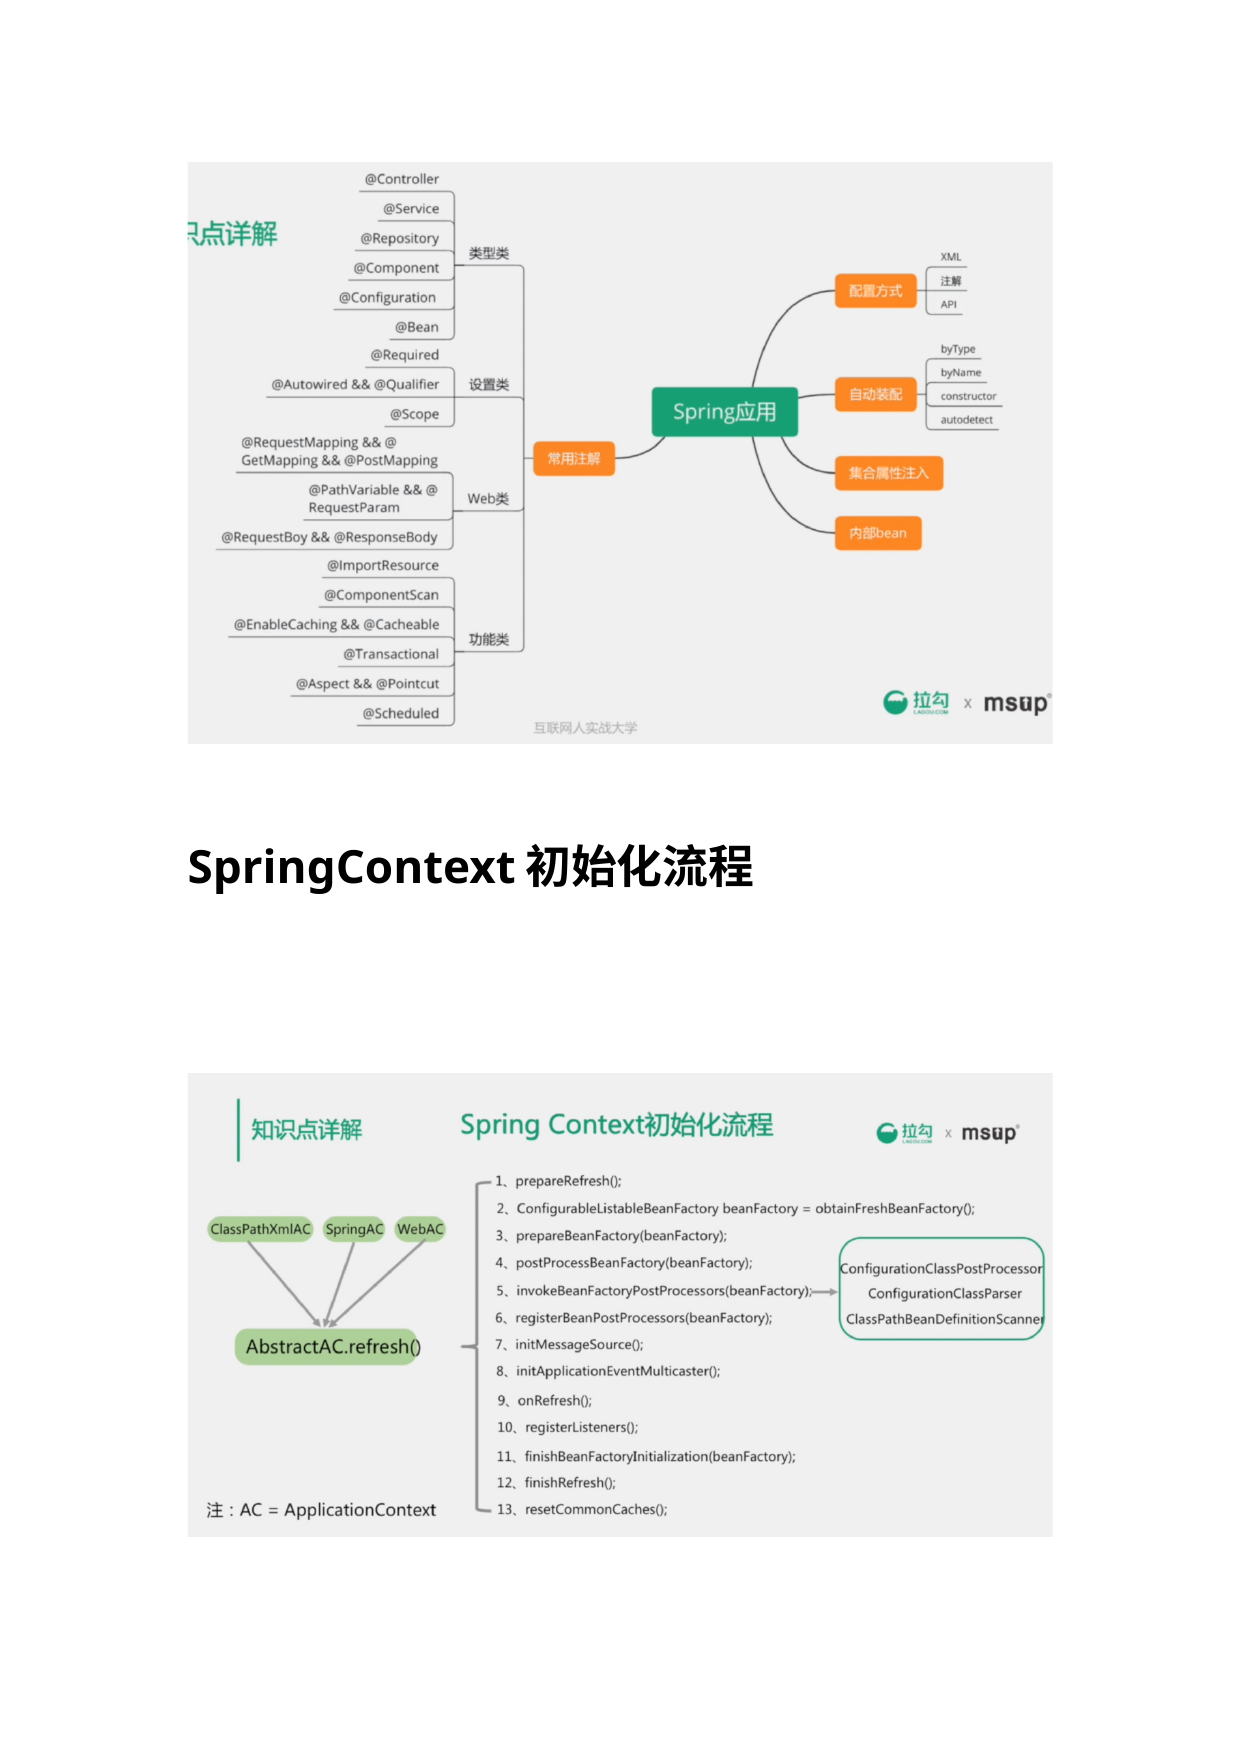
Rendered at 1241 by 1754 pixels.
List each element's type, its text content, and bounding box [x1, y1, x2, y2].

subtitle SpringContext初始化流程 [187, 815, 1053, 912]
picture [187, 162, 1053, 744]
picture [187, 1073, 1053, 1537]
